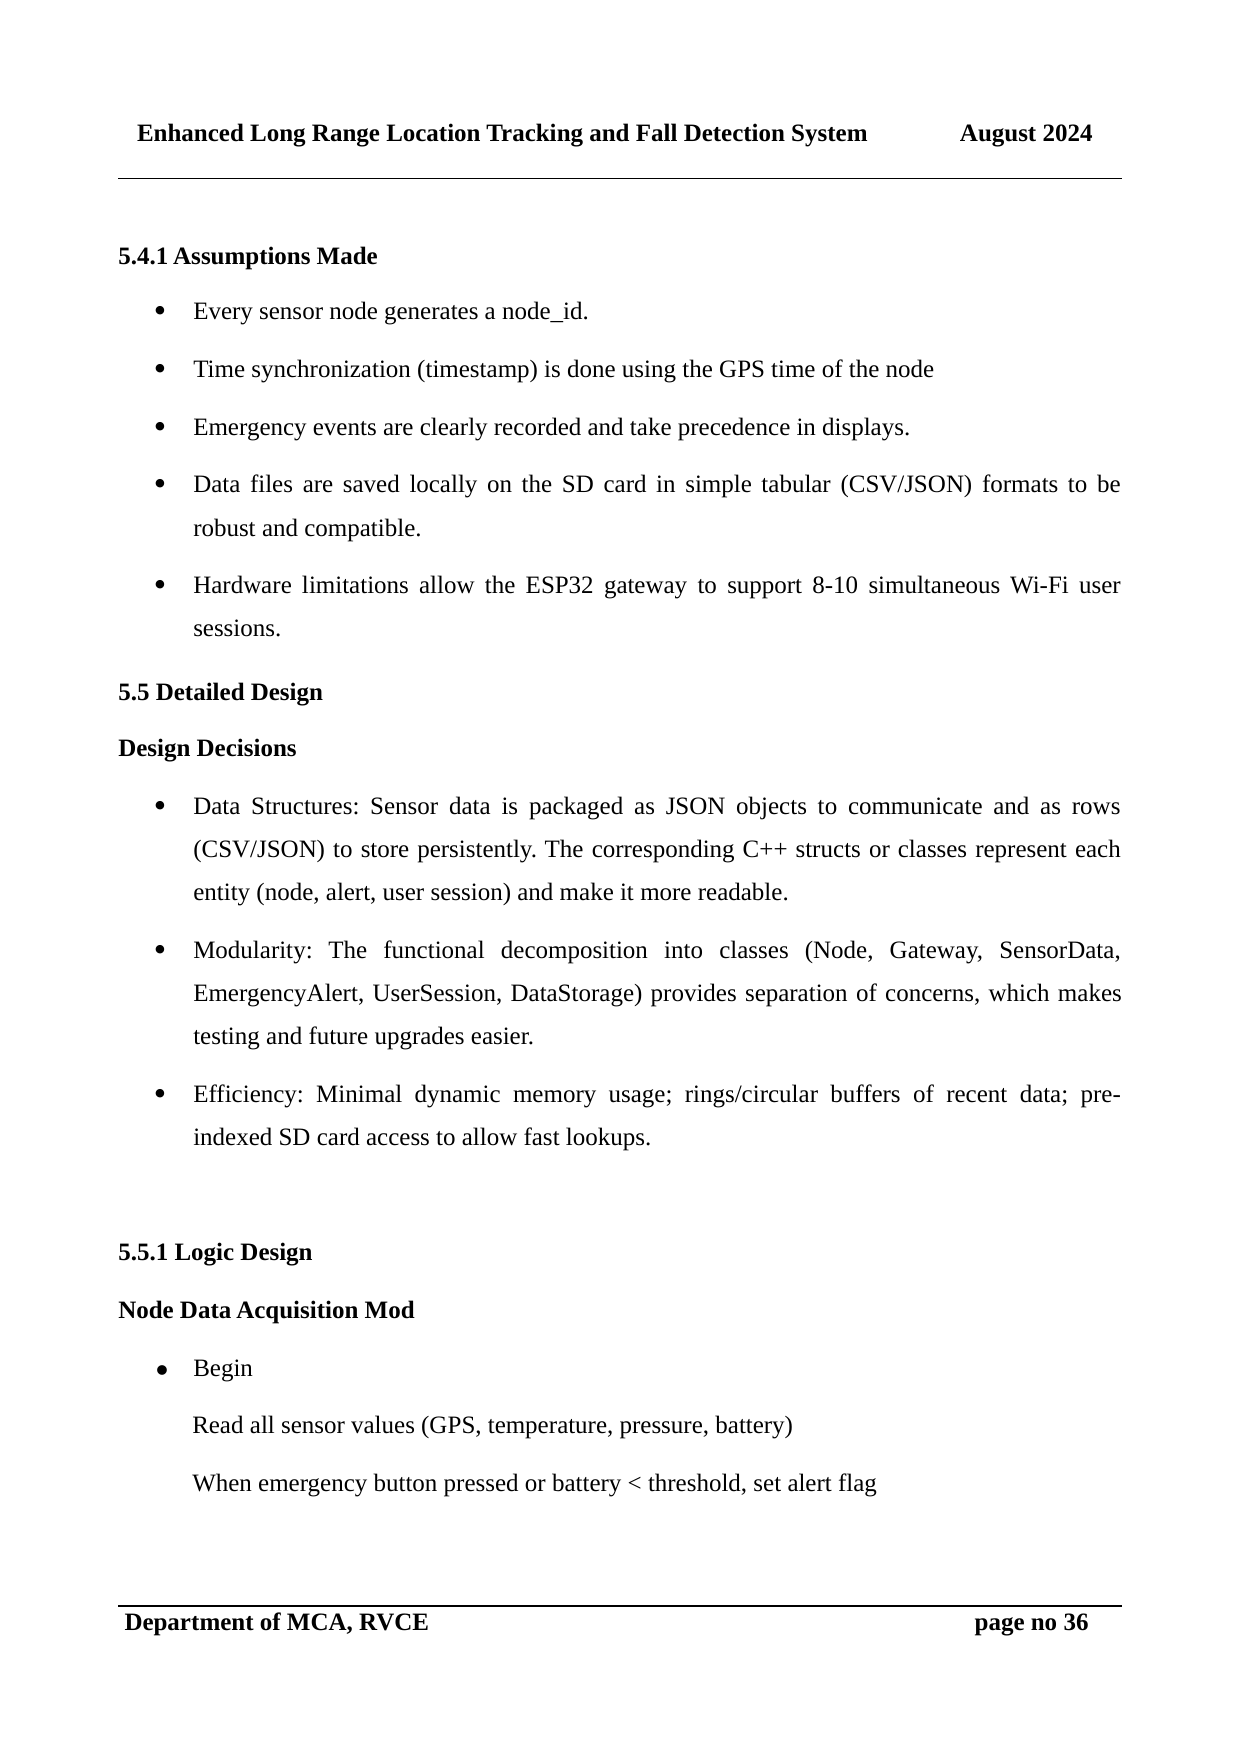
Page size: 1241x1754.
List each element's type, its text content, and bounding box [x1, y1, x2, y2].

list Every sensor node generates a node_id. [156, 296, 1122, 325]
list Time synchronization (timestamp) is done using the GPS time of the node [156, 354, 1122, 383]
list Begin [156, 1353, 1122, 1381]
text When emergency button pressed or battery < threshold, set alert flag [118, 1468, 1122, 1497]
subtitle 5.5 Detailed Design [118, 677, 1122, 706]
list Modularity: The functional decomposition into classes (Node, Gateway, SensorData, EmergencyAlert, UserSession, DataStorage) provides separation of concerns, which makes testing and future upgrades easier. [156, 935, 1122, 1050]
list Emergency events are clearly recorded and take precedence in displays. [156, 412, 1122, 441]
list Data Structures: Sensor data is packaged as JSON objects to communicate and as rows (CSV/JSON) to store persistently. The corresponding C++ structs or classes represent each entity (node, alert, user session) and make it more readable. [156, 791, 1122, 906]
list Hardware limitations allow the ESP32 gateway to support 8-10 simultaneous Wi-Fi user sessions. [156, 570, 1122, 642]
subtitle 5.4.1 Assumptions Made [118, 241, 1122, 269]
text Node Data Acquisition Mod [118, 1295, 1122, 1324]
text 5.5.1 Logic Design [118, 1237, 1122, 1266]
list Efficiency: Minimal dynamic memory usage; rings/circular buffers of recent data; pre-indexed SD card access to allow fast lookups. [156, 1079, 1122, 1151]
list Data files are saved locally on the SD card in simple tabular (CSV/JSON) formats to be robust and compatible. [156, 469, 1122, 541]
text Read all sensor values (GPS, temperature, pressure, battery) [118, 1410, 1122, 1439]
text Design Decisions [118, 733, 1122, 762]
